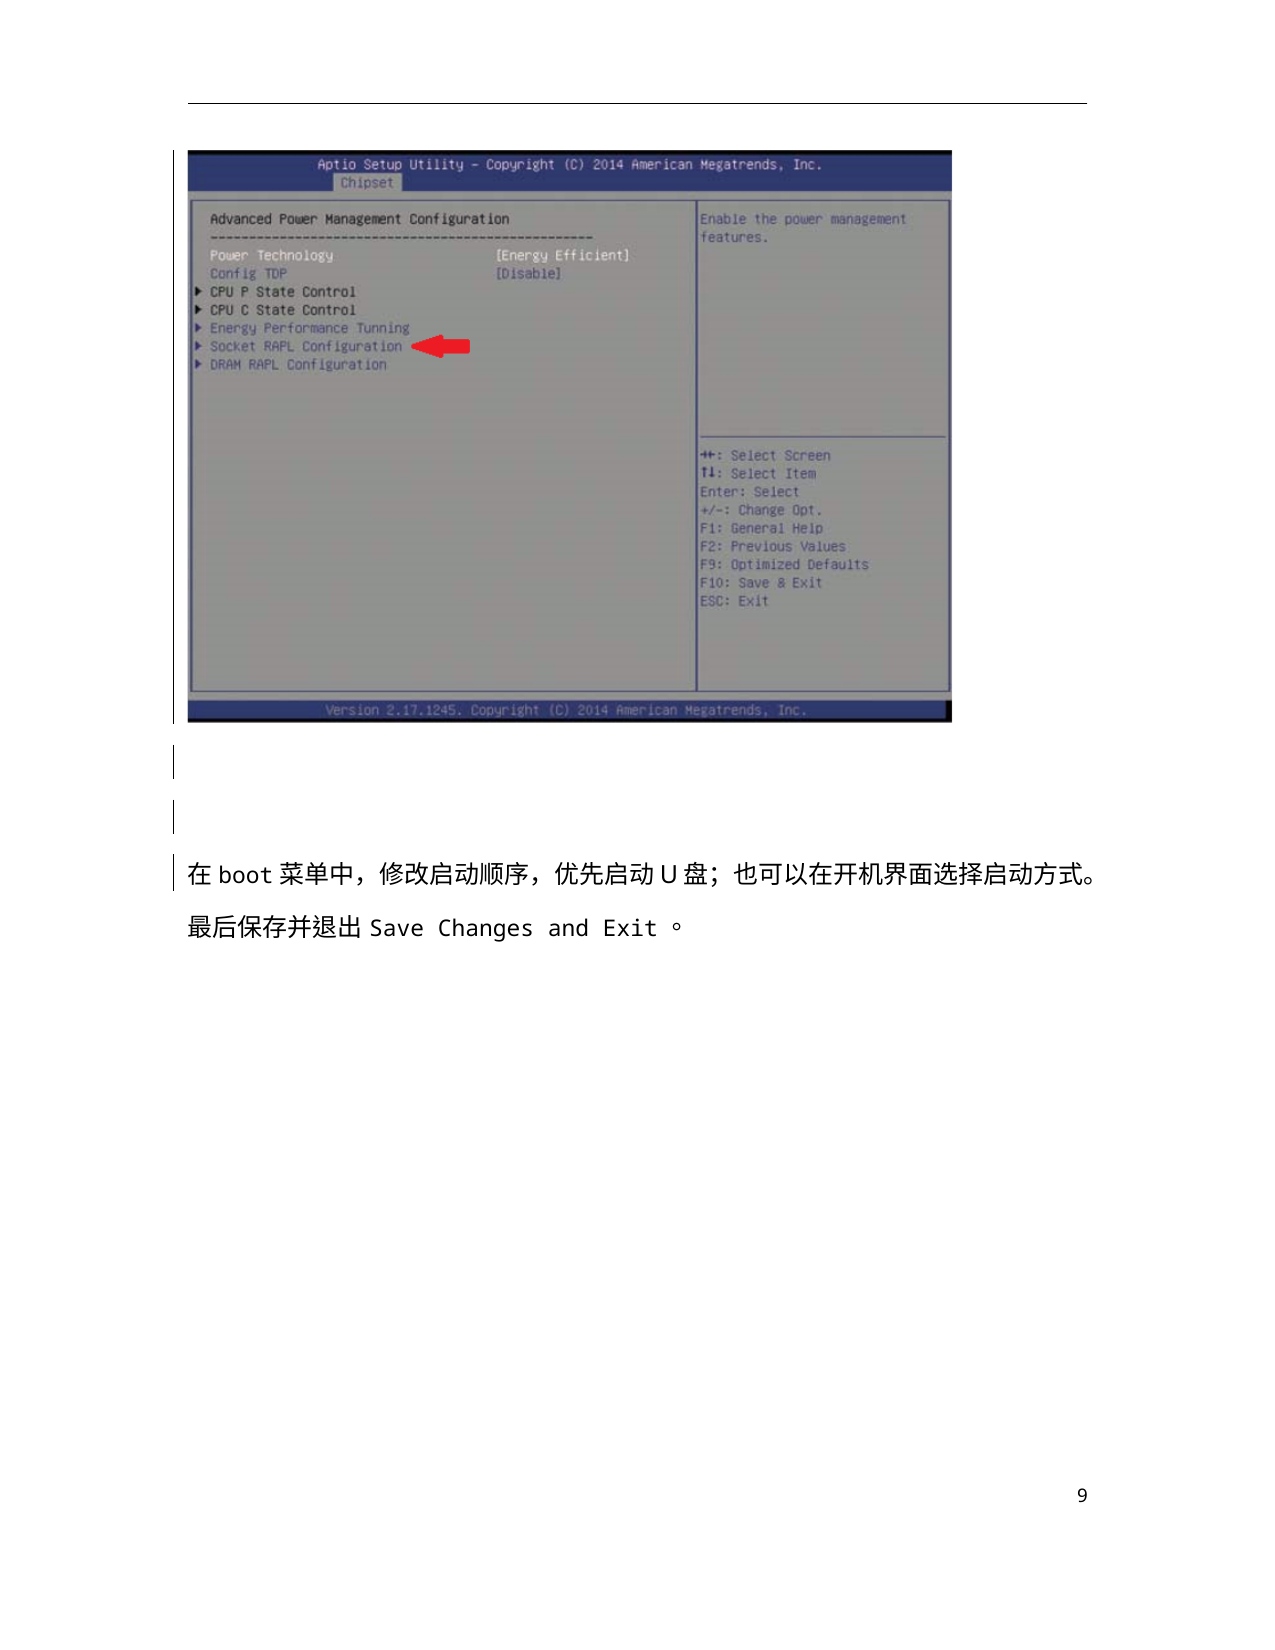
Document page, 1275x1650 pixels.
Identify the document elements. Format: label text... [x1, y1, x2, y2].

picture [187, 150, 953, 724]
text 在 boot 菜单中，修改启动顺序，优先启动U盘；也可以在开机界面选择启动方式。 [187, 854, 1087, 891]
text 最后保存并退出 Save Changes and Exit 。 [187, 909, 1087, 943]
